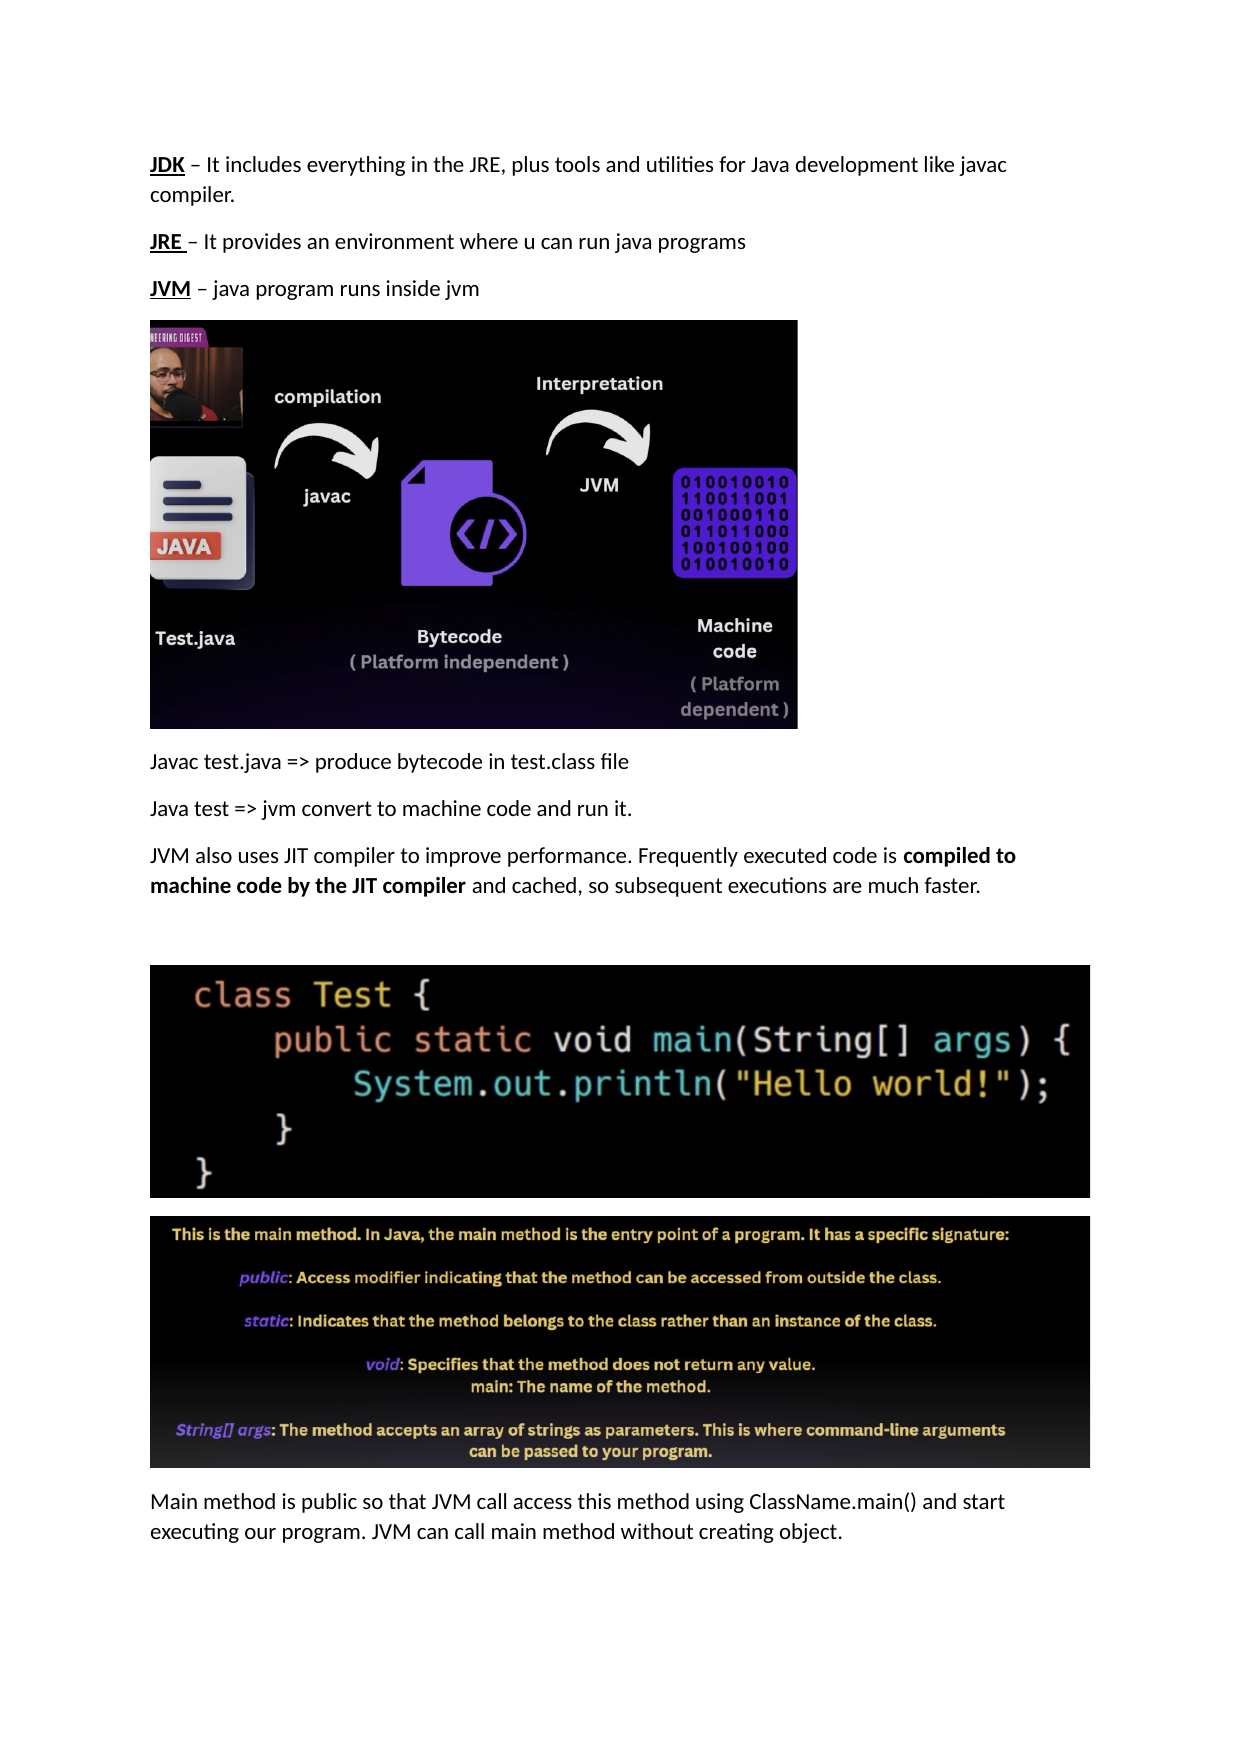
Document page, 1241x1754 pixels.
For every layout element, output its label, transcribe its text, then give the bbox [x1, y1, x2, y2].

text JVM also uses JIT compiler to improve performance. Frequently executed code is compiled to machine code by the JIT compiler and cached, so subsequent executions are much faster. [150, 841, 1090, 899]
picture [150, 320, 798, 729]
text JDK – It includes everything in the JRE, plus tools and utilities for Java development like javac compiler. [150, 150, 1090, 208]
text Javac test.java => produce bytecode in test.class file [150, 747, 1090, 775]
picture [150, 965, 1091, 1198]
text JVM – java program runs inside jvm [150, 274, 1090, 302]
text Java test => jvm convert to machine code and run it. [150, 794, 1090, 822]
text JRE – It provides an environment where u can run java programs [150, 227, 1090, 255]
picture [150, 1216, 1091, 1468]
text Main method is public so that JVM call access this method using ClassName.main() and start executing our program. JVM can call main method without creating object. [150, 1487, 1090, 1545]
